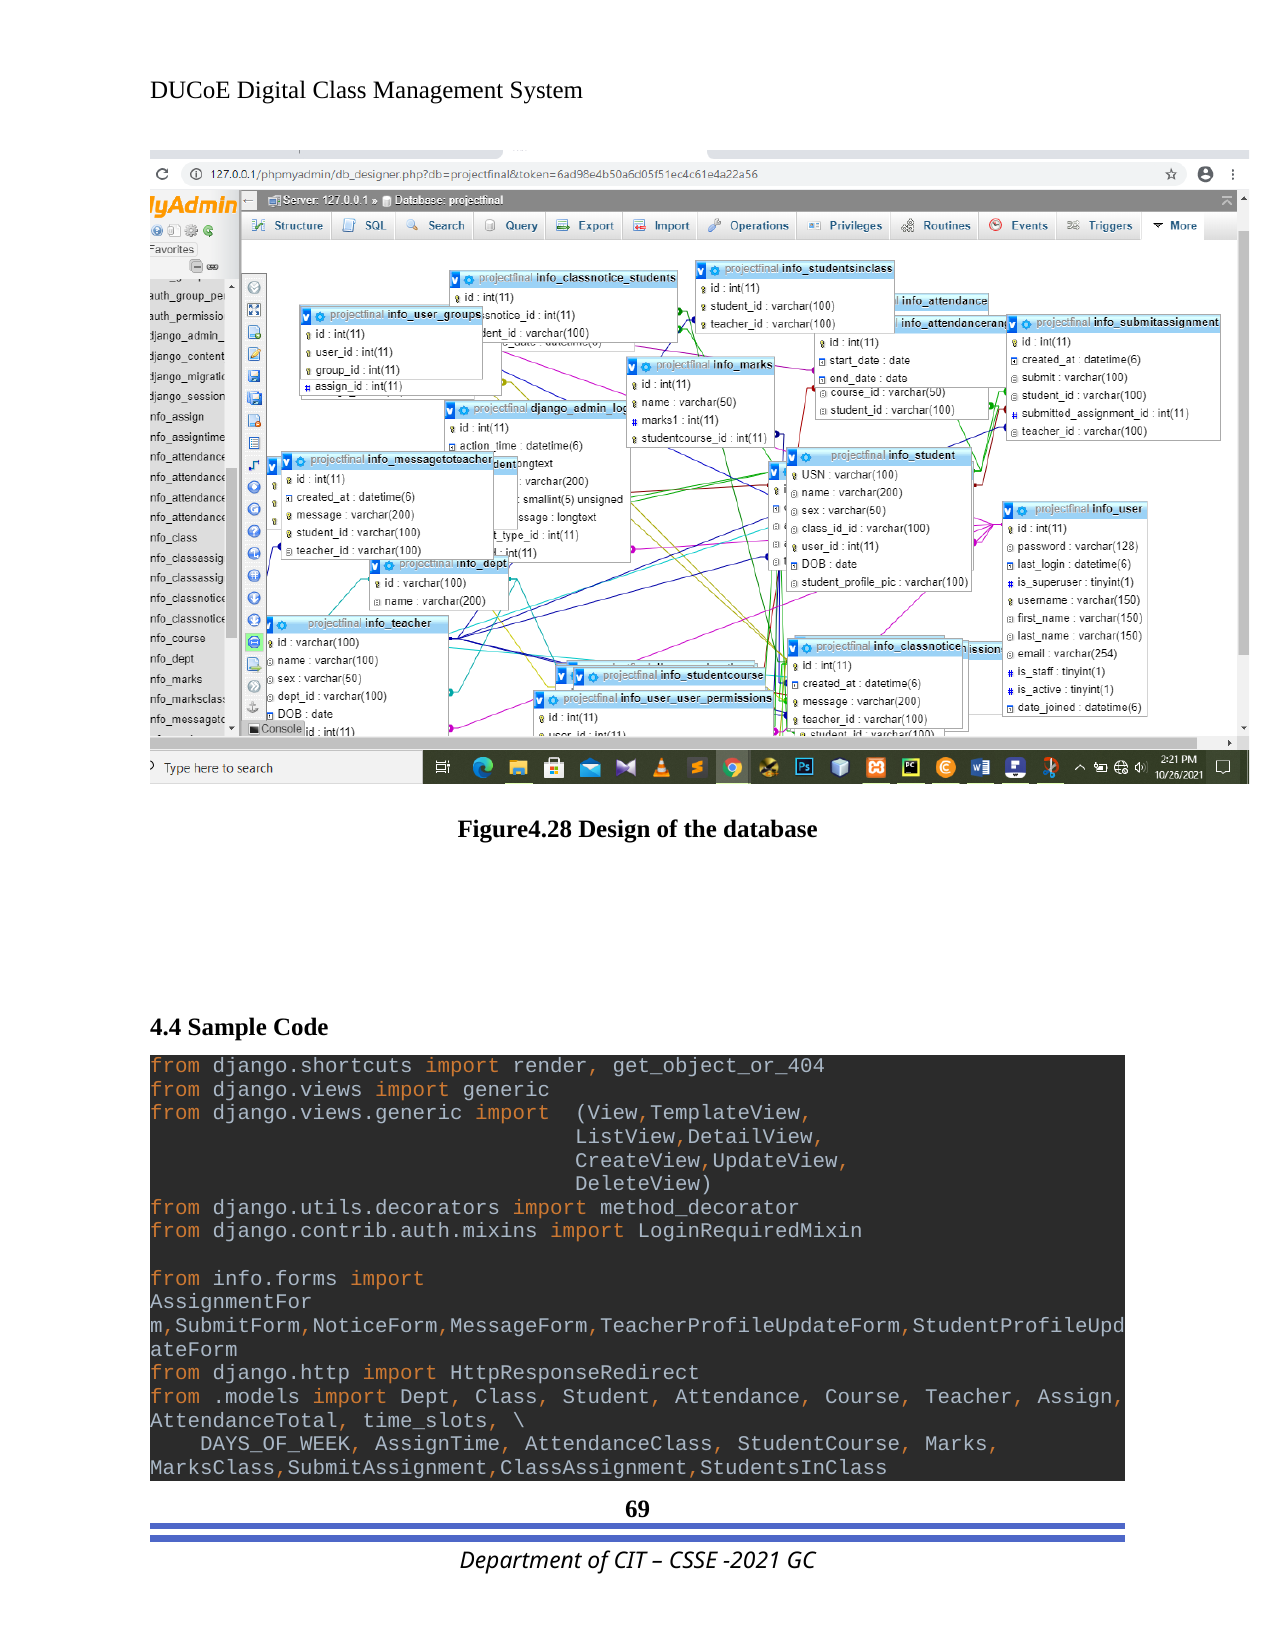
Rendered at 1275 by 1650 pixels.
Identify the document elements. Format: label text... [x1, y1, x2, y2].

subtitle Figure4.28 Design of the database [150, 814, 1125, 843]
picture [150, 150, 1250, 784]
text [150, 1055, 1125, 1481]
subtitle 4.4 Sample Code [150, 1012, 1125, 1041]
